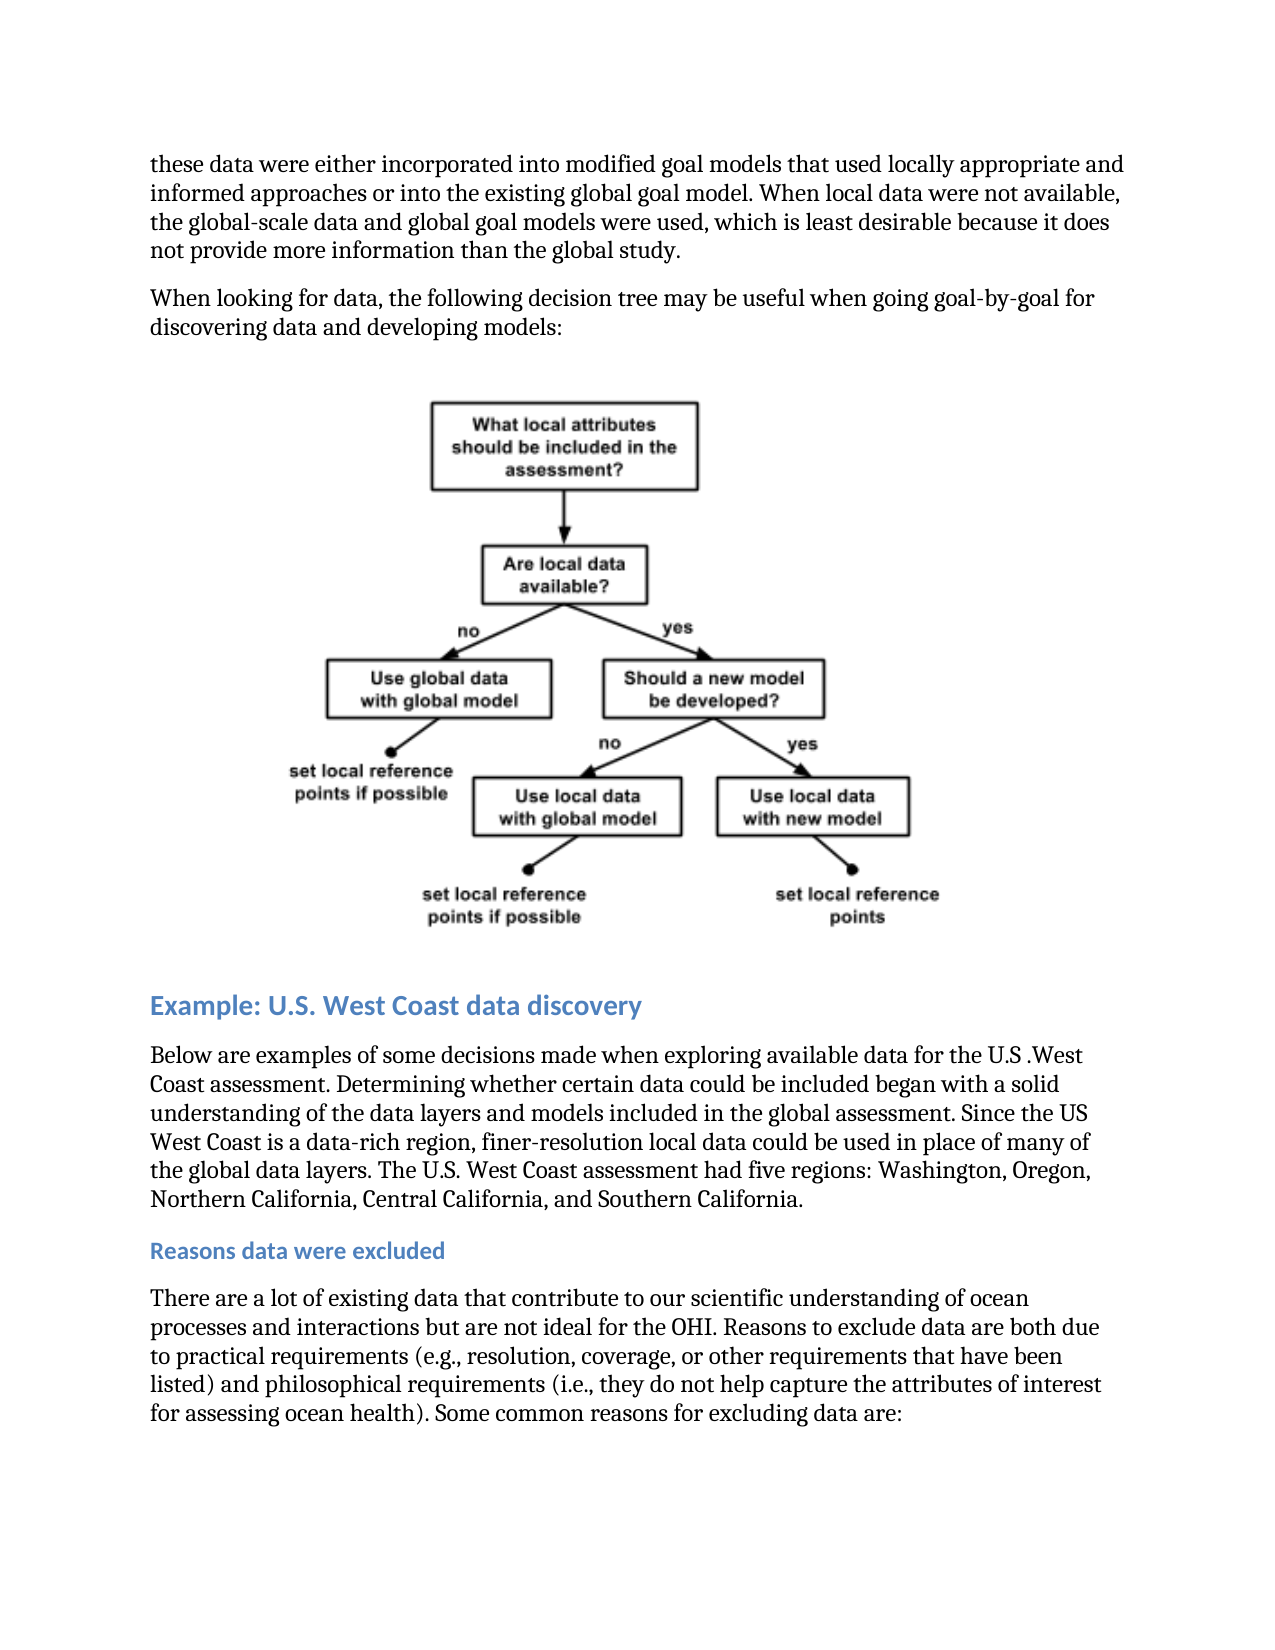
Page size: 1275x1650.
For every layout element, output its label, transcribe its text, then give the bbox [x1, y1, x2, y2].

subtitle Example: U.S. West Coast data discovery [150, 987, 1125, 1023]
subtitle Reasons data were excluded [150, 1235, 1125, 1265]
text Below are examples of some decisions made when exploring available data for the U.S .West Coast assessment. Determining whether certain data could be included began with a solid understanding of the data layers and models included in the global assessment. Since the US West Coast is a data-rich region, finer-resolution local data could be used in place of many of the global data layers. The U.S. West Coast assessment had five regions: Washington, Oregon, Northern California, Central California, and Southern California. [150, 1041, 1125, 1214]
text There are a lot of existing data that contribute to our scientific understanding of ocean processes and interactions but are not ideal for the OHI. Reasons to exclude data are both due to practical requirements (e.g., resolution, coverage, or other requirements that have been listed) and philosophical requirements (i.e., they do not help capture the attributes of interest for assessing ocean health). Some common reasons for excluding data are: [150, 1284, 1125, 1428]
picture [168, 360, 1044, 967]
text When looking for data, the following decision tree may be useful when going goal-by-goal for discovering data and developing models: [150, 284, 1125, 341]
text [150, 150, 1125, 265]
